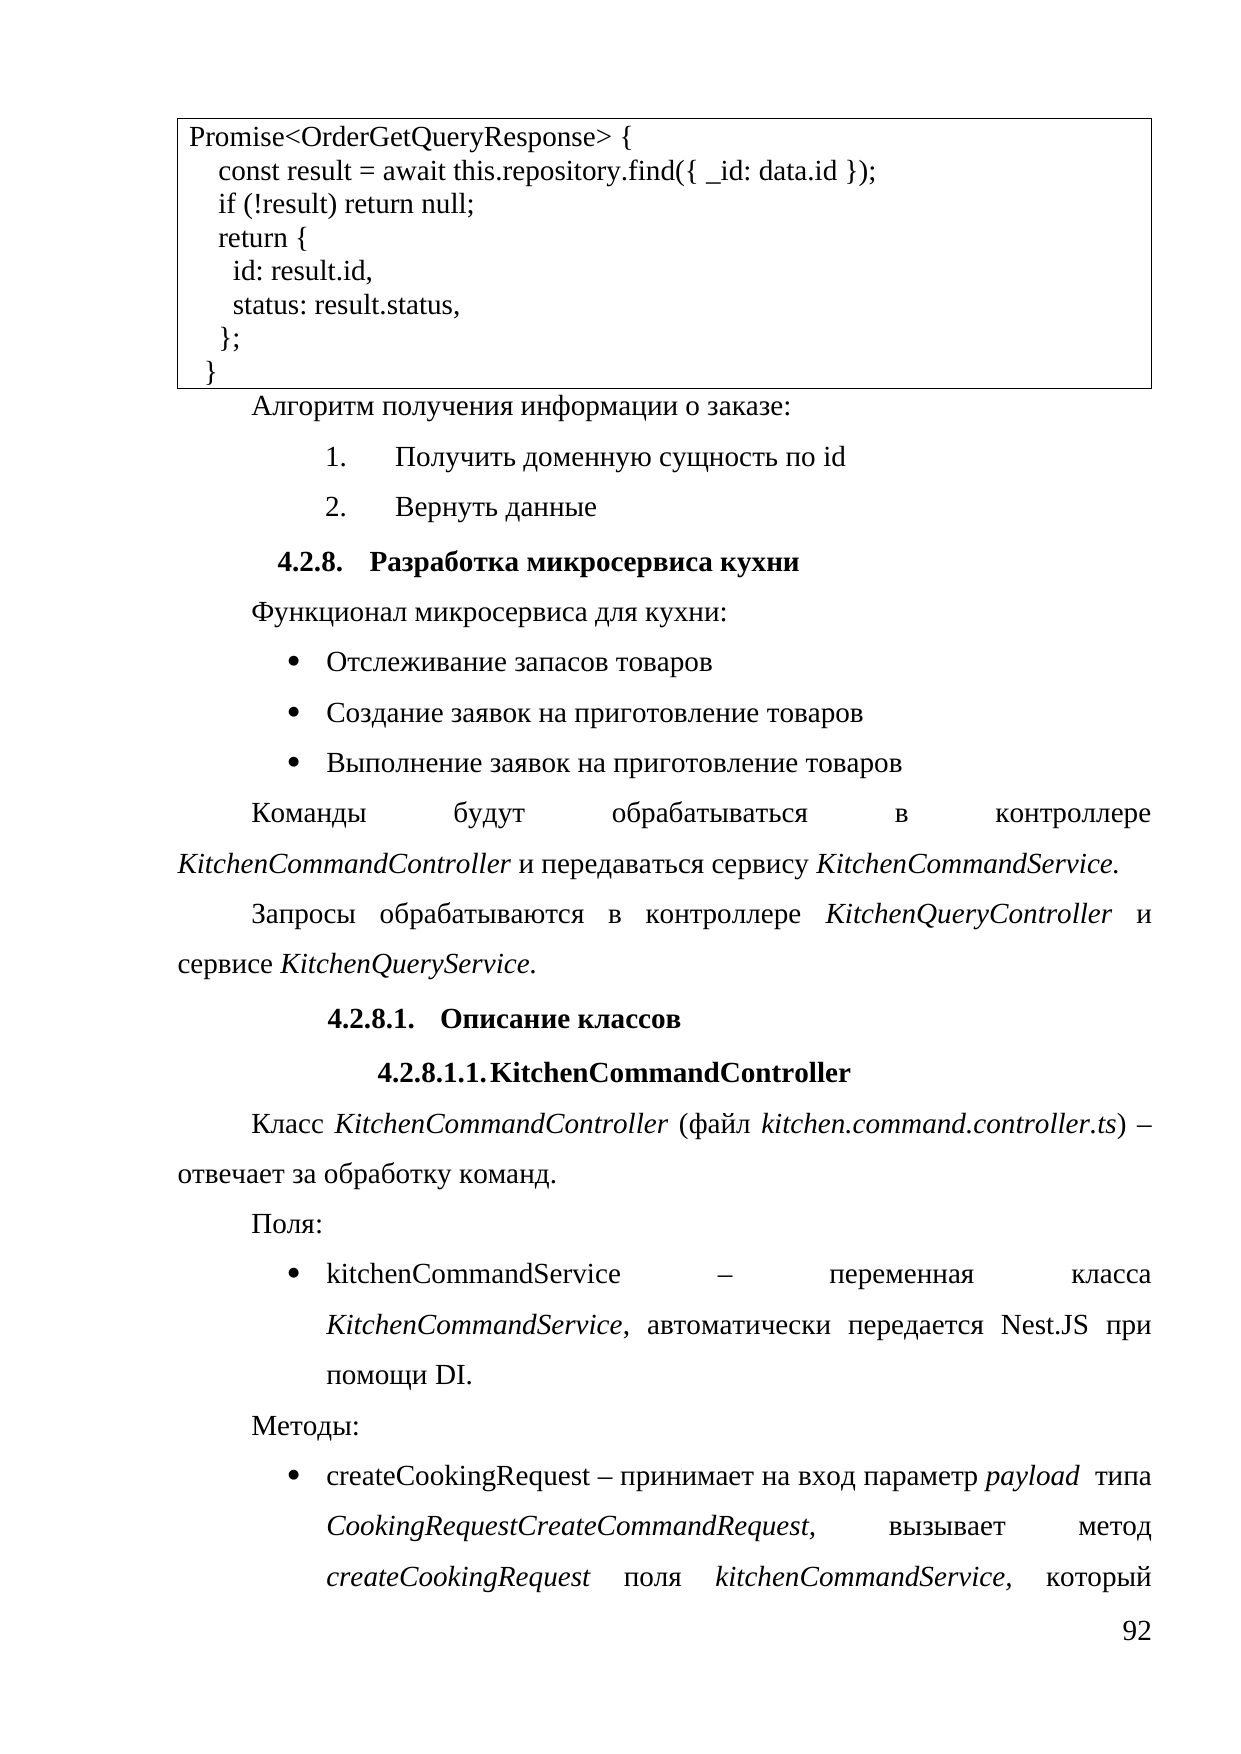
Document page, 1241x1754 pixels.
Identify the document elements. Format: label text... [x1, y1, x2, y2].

list Отслеживание запасов товаров [288, 644, 1152, 678]
text Функционал микросервиса для кухни: [177, 594, 1152, 627]
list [288, 1458, 1152, 1592]
text Команды будут обрабатываться в контроллере KitchenCommandController и передаваться сервису KitchenCommandService. [177, 796, 1152, 879]
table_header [178, 119, 1151, 387]
text Поля: [177, 1206, 1152, 1240]
text Методы: [177, 1408, 1152, 1441]
text Запросы обрабатываются в контроллере KitchenQueryController и сервисе KitchenQueryService. [177, 896, 1152, 980]
text Класс KitchenCommandController (файл kitchen.command.controller.ts) – отвечает за обработку команд. [177, 1106, 1152, 1189]
list Выполнение заявок на приготовление товаров [288, 745, 1152, 779]
text Алгоритм получения информации о заказе: [177, 389, 1152, 422]
subtitle KitchenCommandController [377, 1055, 1152, 1089]
subtitle Описание классов [327, 1001, 1152, 1034]
subtitle Разработка микросервиса кухни [277, 544, 1152, 577]
list kitchenCommandService – переменная класса KitchenCommandService, автоматически передается Nest.JS при помощи DI. [288, 1257, 1152, 1391]
list Получить доменную сущность по id [325, 439, 1152, 472]
list Создание заявок на приготовление товаров [288, 695, 1152, 728]
list Вернуть данные [325, 489, 1152, 523]
